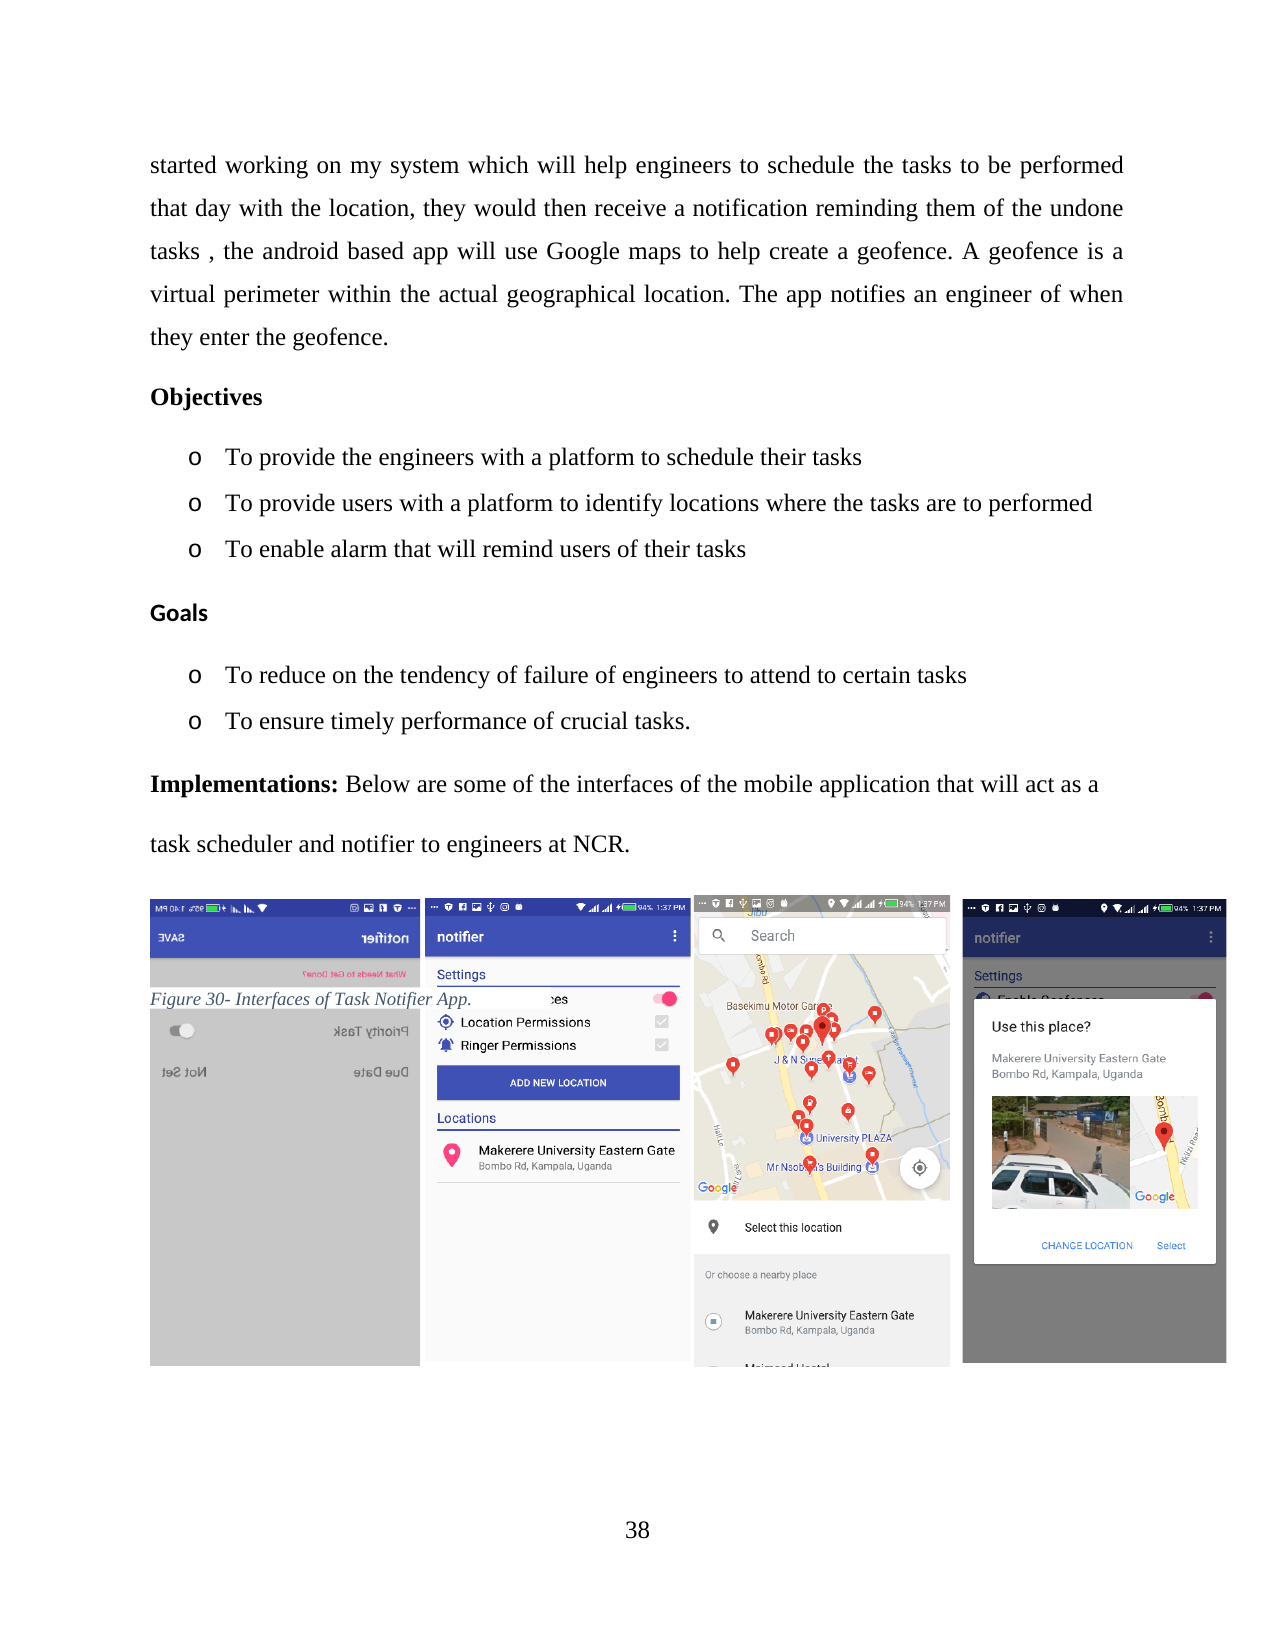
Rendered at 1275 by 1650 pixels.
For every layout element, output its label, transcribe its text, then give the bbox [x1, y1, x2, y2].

text Objectives [150, 382, 1125, 411]
text Implementations: Below are some of the interfaces of the mobile application that will act as a [150, 769, 1125, 798]
list To enable alarm that will remind users of their tasks [187, 534, 1125, 565]
text Goals [150, 597, 1125, 628]
picture [150, 1009, 421, 1366]
text task scheduler and notifier to engineers at NCR. [150, 829, 1125, 858]
list To reduce on the tendency of failure of engineers to attend to certain tasks [187, 660, 1125, 691]
picture [150, 899, 421, 987]
list To ensure timely performance of crucial tasks. [187, 706, 1125, 737]
list To provide users with a platform to identify locations where the tasks are to performed [187, 488, 1125, 519]
picture [962, 899, 1227, 1363]
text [150, 150, 1125, 351]
picture [425, 898, 691, 1361]
picture [693, 895, 951, 1367]
list To provide the engineers with a platform to schedule their tasks [187, 442, 1125, 473]
